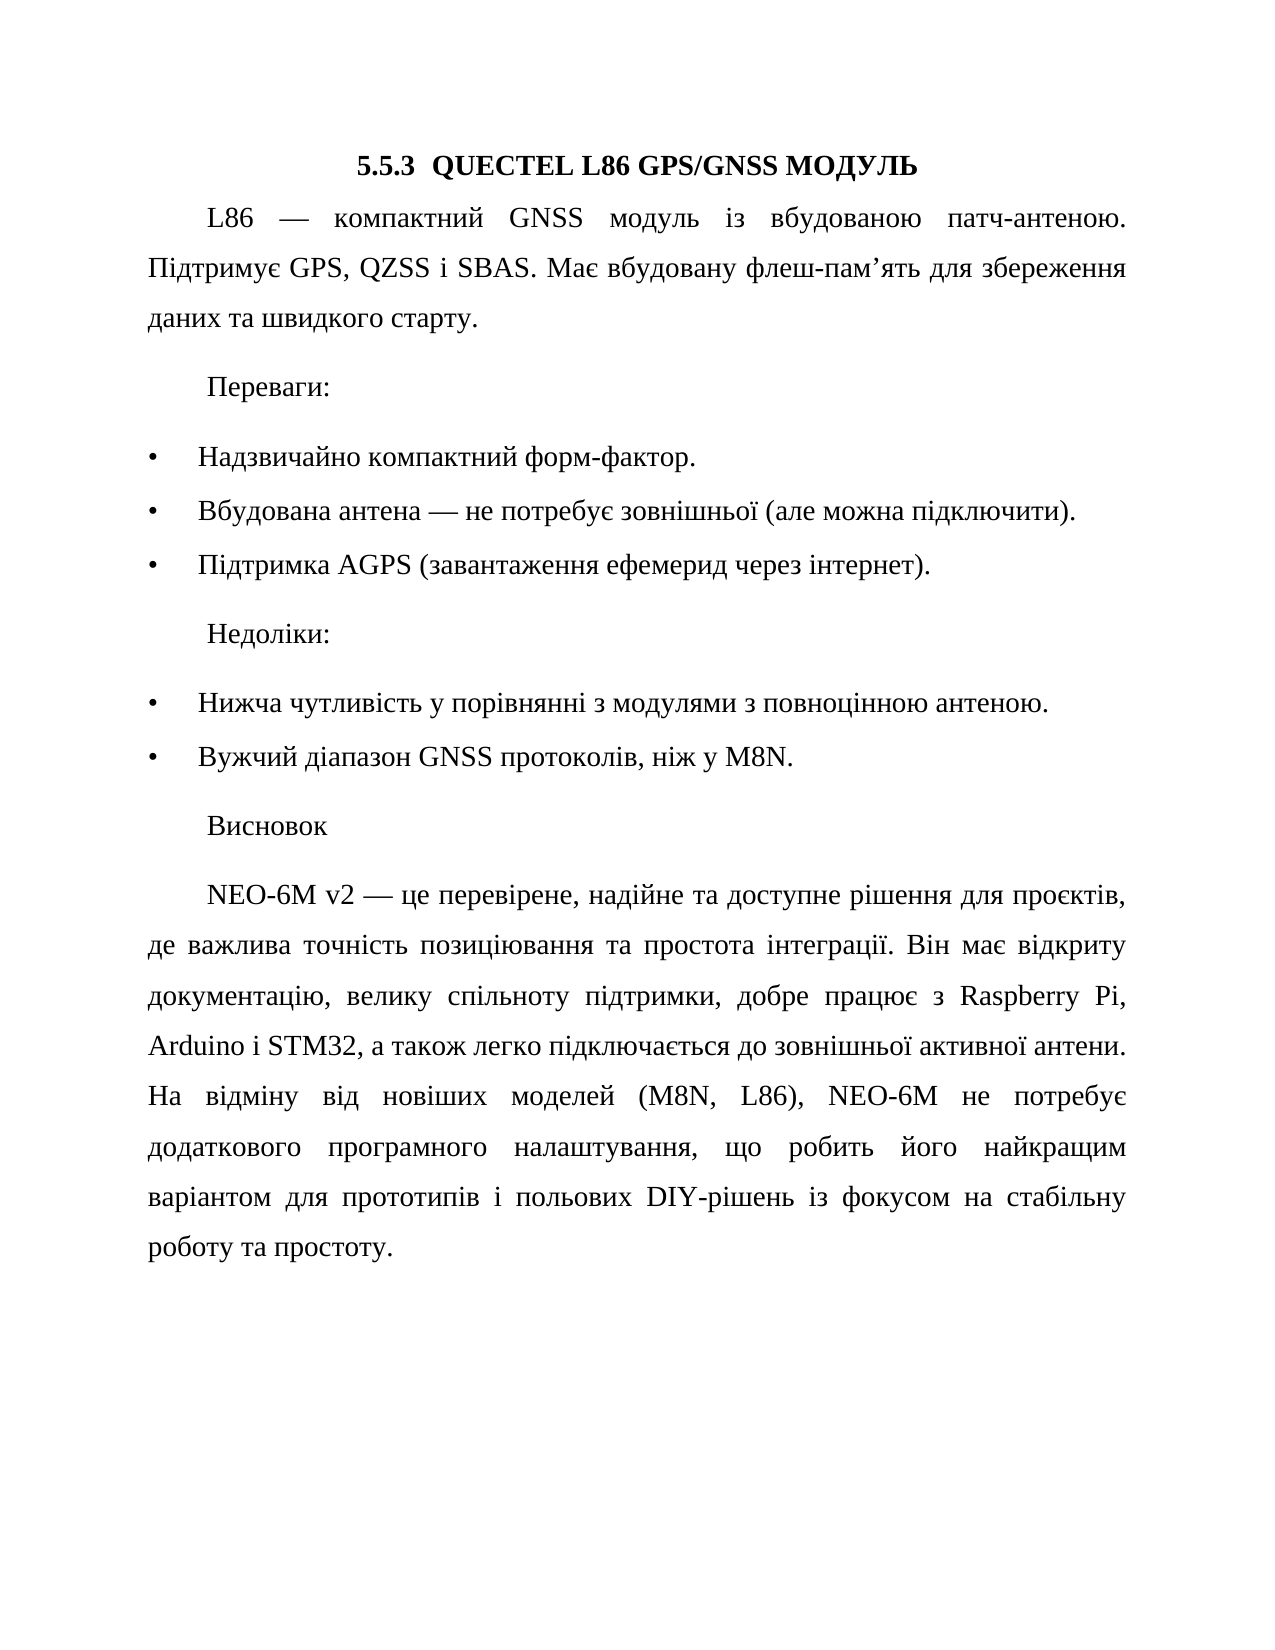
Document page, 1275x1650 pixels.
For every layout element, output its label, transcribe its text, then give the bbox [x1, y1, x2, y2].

subtitle QUECTEL L86 GPS/GNSS МОДУЛЬ [148, 148, 1127, 181]
text L86 — компактний GNSS модуль із вбудованою патч-антеною. Підтримує GPS, QZSS і SBAS. Має вбудовану флеш-пам’ять для збереження даних та швидкого старту. [148, 200, 1127, 334]
text Висновок [148, 808, 1127, 842]
text Недоліки: [148, 616, 1127, 649]
list Нижча чутливість у порівнянні з модулями з повноцінною антеною. [148, 685, 1127, 718]
list Вужчий діапазон GNSS протоколів, ніж у M8N. [148, 739, 1127, 772]
text NEO-6M v2 — це перевірене, надійне та доступне рішення для проєктів, де важлива точність позиціювання та простота інтеграції. Він має відкриту документацію, велику спільноту підтримки, добре працює з Raspberry Pi, Arduino і STM32, а також легко підключається до зовнішньої активної антени. На відміну від новіших моделей (M8N, L86), NEO-6M не потребує додаткового програмного налаштування, що робить його найкращим варіантом для прототипів і польових DIY-рішень із фокусом на стабільну роботу та простоту. [148, 877, 1127, 1263]
list Надзвичайно компактний форм-фактор. [148, 439, 1127, 472]
list Вбудована антена — не потребує зовнішньої (але можна підключити). [148, 493, 1127, 526]
list Підтримка AGPS (завантаження ефемерид через інтернет). [148, 547, 1127, 580]
text Переваги: [148, 369, 1127, 403]
